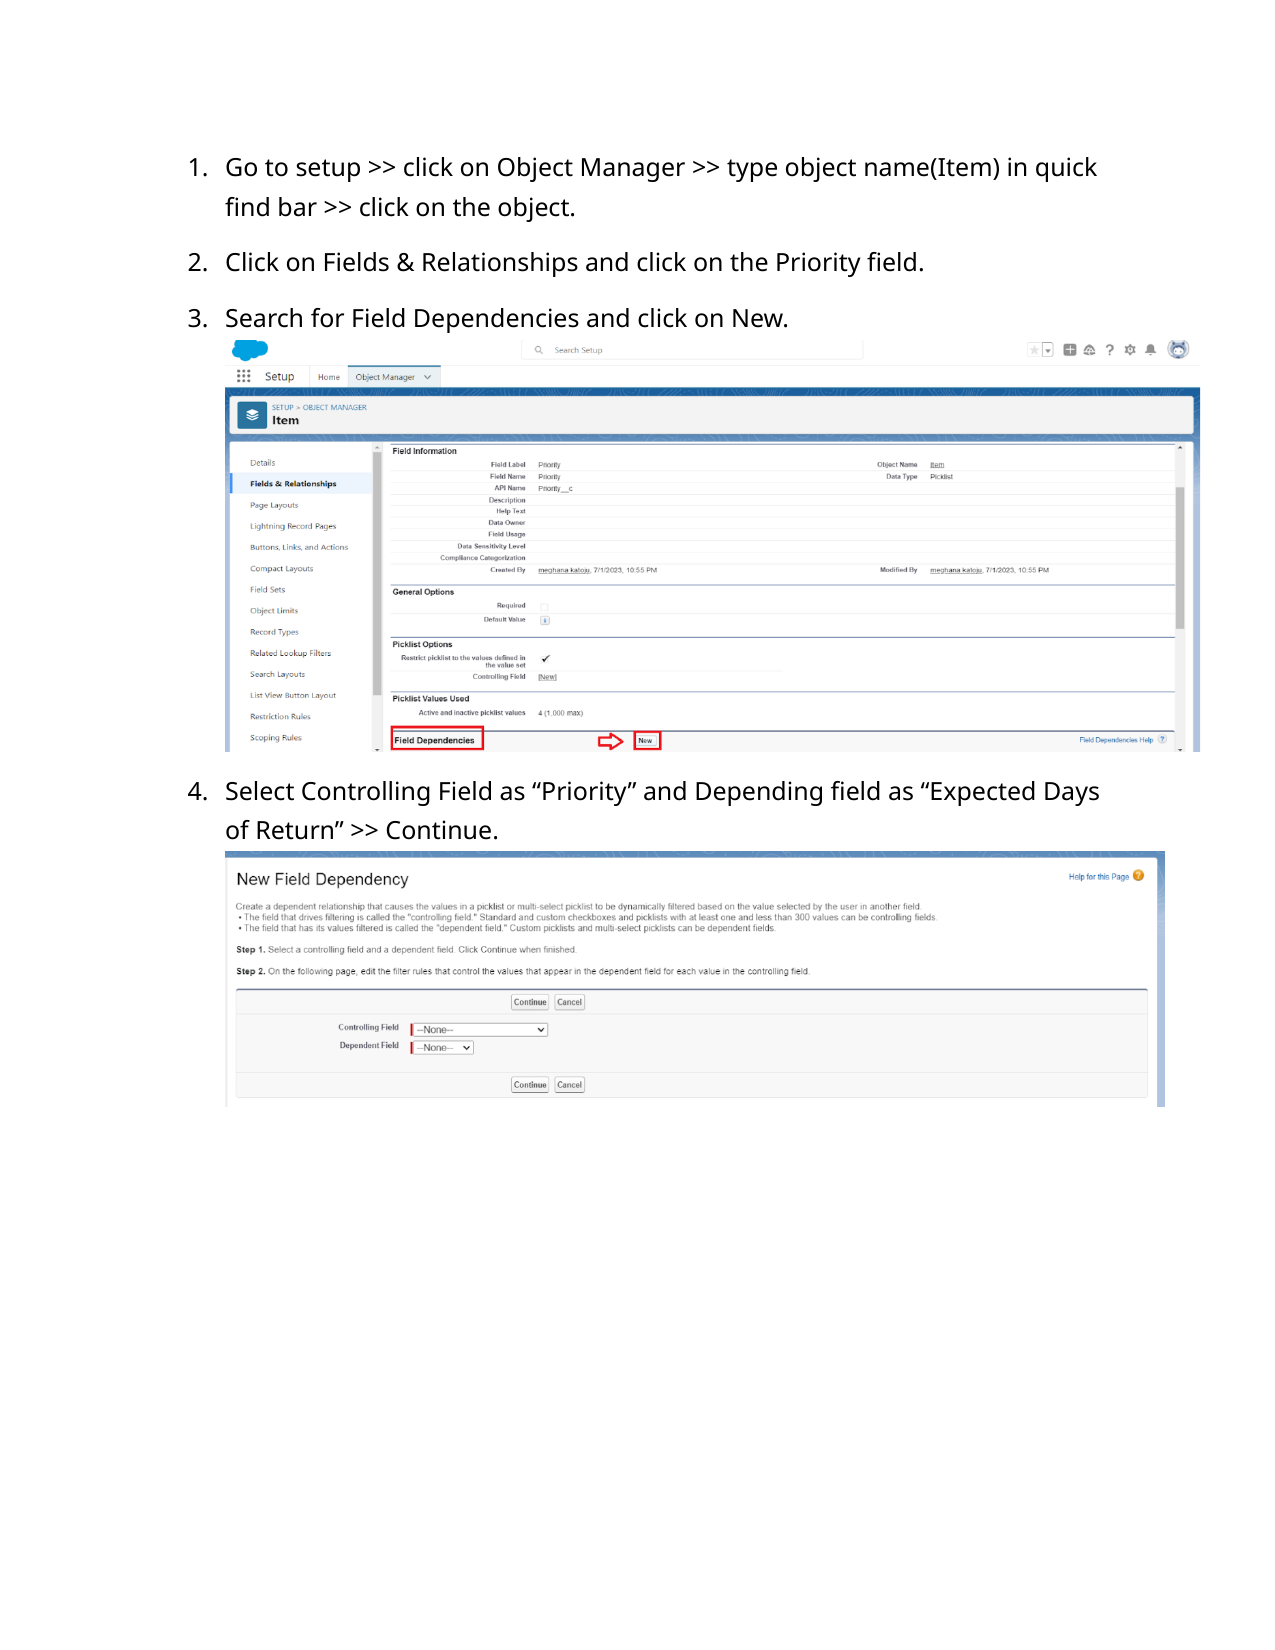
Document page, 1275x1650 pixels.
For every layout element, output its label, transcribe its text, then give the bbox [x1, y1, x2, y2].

picture [225, 851, 1165, 1107]
list Go to setup >> click on Object Manager >> type object name(Item) in quick find bar >> click on the object. [187, 150, 1125, 223]
list Click on Fields & Relationships and click on the Priority field. [187, 245, 1125, 279]
picture [225, 340, 1200, 752]
